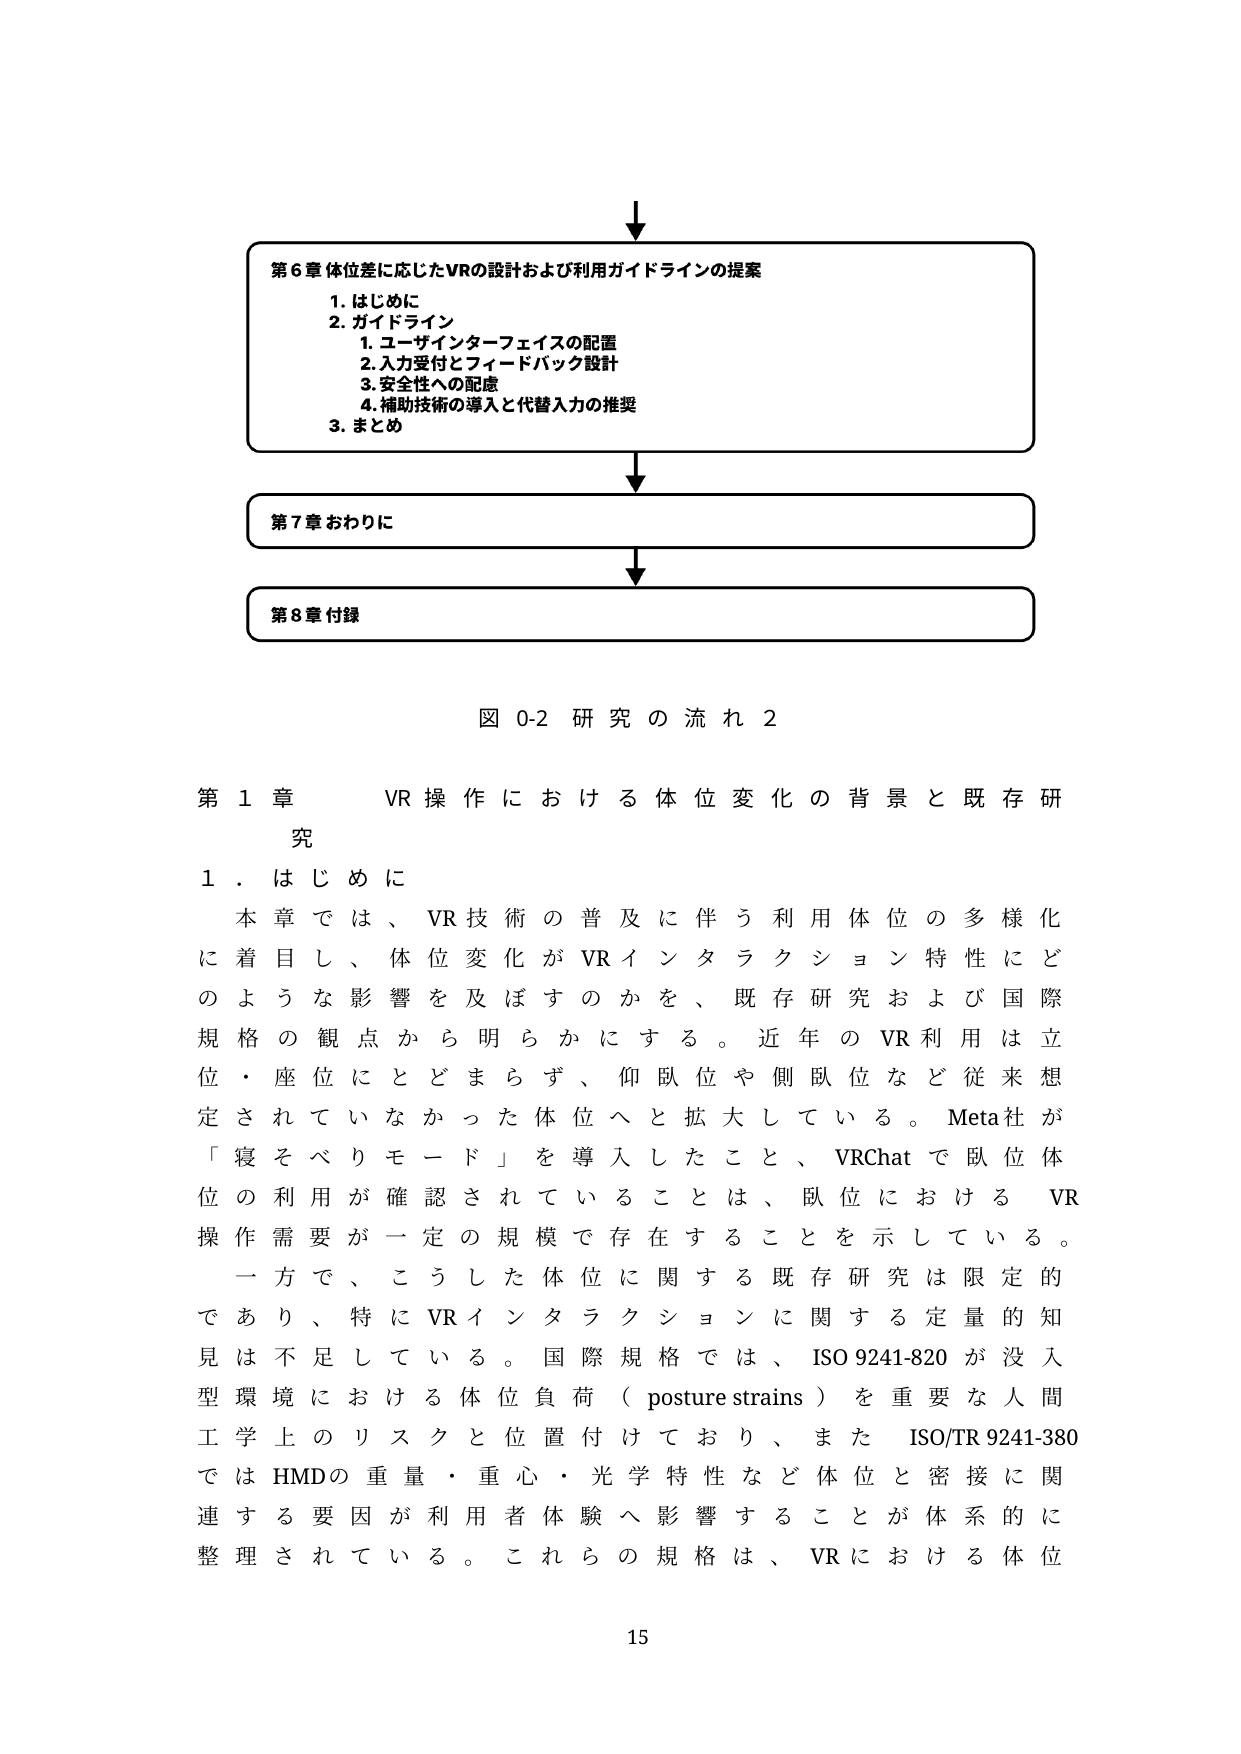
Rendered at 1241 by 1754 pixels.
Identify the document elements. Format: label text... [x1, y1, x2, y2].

text 本章では、VR 技術の普及に伴う利用体位の多様化に着目し、体位変化がVRインタラクション特性にどのような影響を及ぼすのかを、既存研究および国際規格の観点から明らかにする。近年のVR利用は立位・座位にとどまらず、仰臥位や側臥位など従来想定されていなかった体位へと拡大している。Meta社が「寝そべりモード」を導入したこと、VRChat で臥位体位の利用が確認されていることは、臥位における VR 操作需要が一定の規模で存在することを示している。 [197, 897, 1078, 1256]
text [197, 1256, 1078, 1575]
subtitle １．はじめに [197, 857, 1078, 897]
picture [197, 178, 1083, 673]
subtitle VR 操作における体位変化の背景と既存研究 [197, 777, 1078, 857]
text 図0-2 研究の流れ２ [197, 697, 1078, 737]
